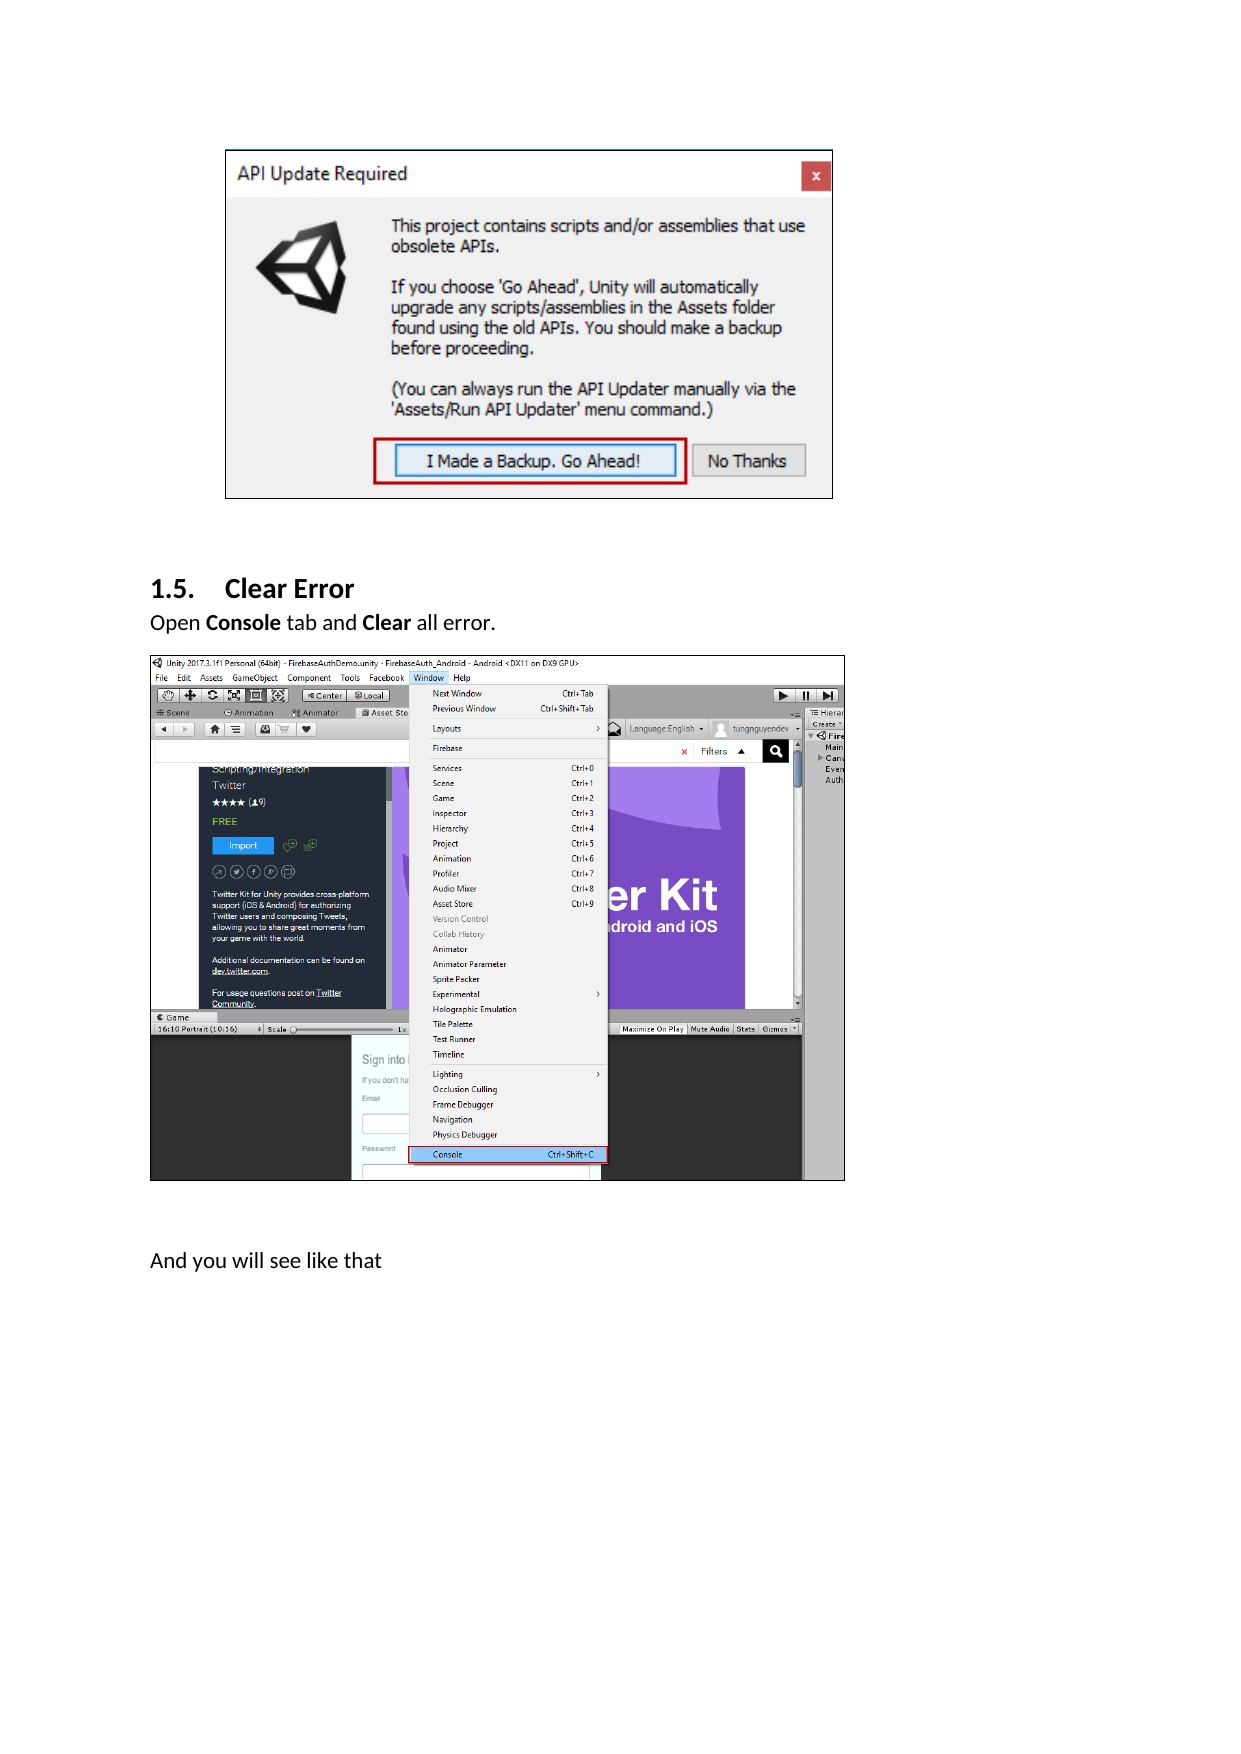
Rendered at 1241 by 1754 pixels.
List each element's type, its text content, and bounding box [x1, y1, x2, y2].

picture [226, 151, 832, 498]
text And you will see like that [150, 1246, 1090, 1274]
subtitle Clear Error [150, 570, 1090, 606]
text Open Console tab and Clear all error. [150, 608, 1090, 637]
picture [151, 656, 844, 1180]
